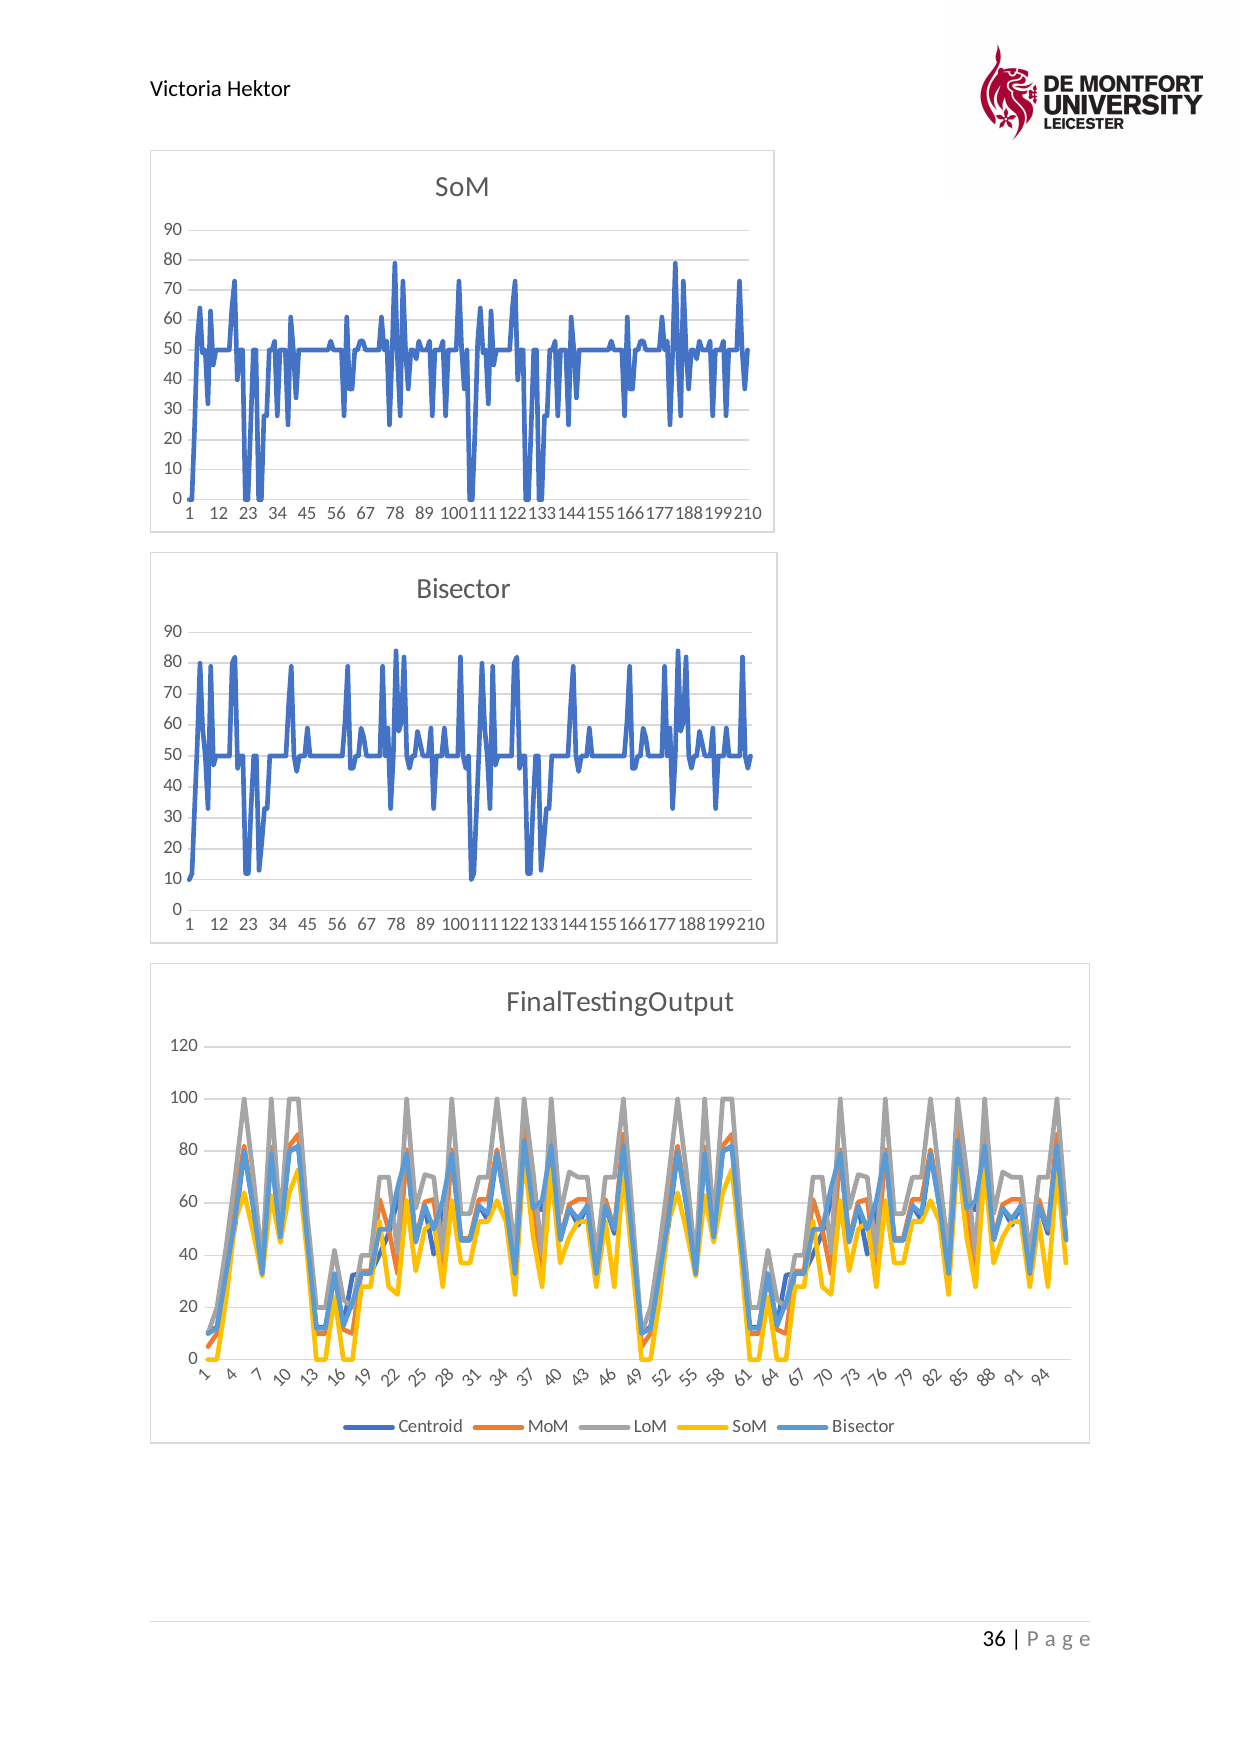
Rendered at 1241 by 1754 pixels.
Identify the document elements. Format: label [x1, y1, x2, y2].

picture [943, 0, 1240, 198]
